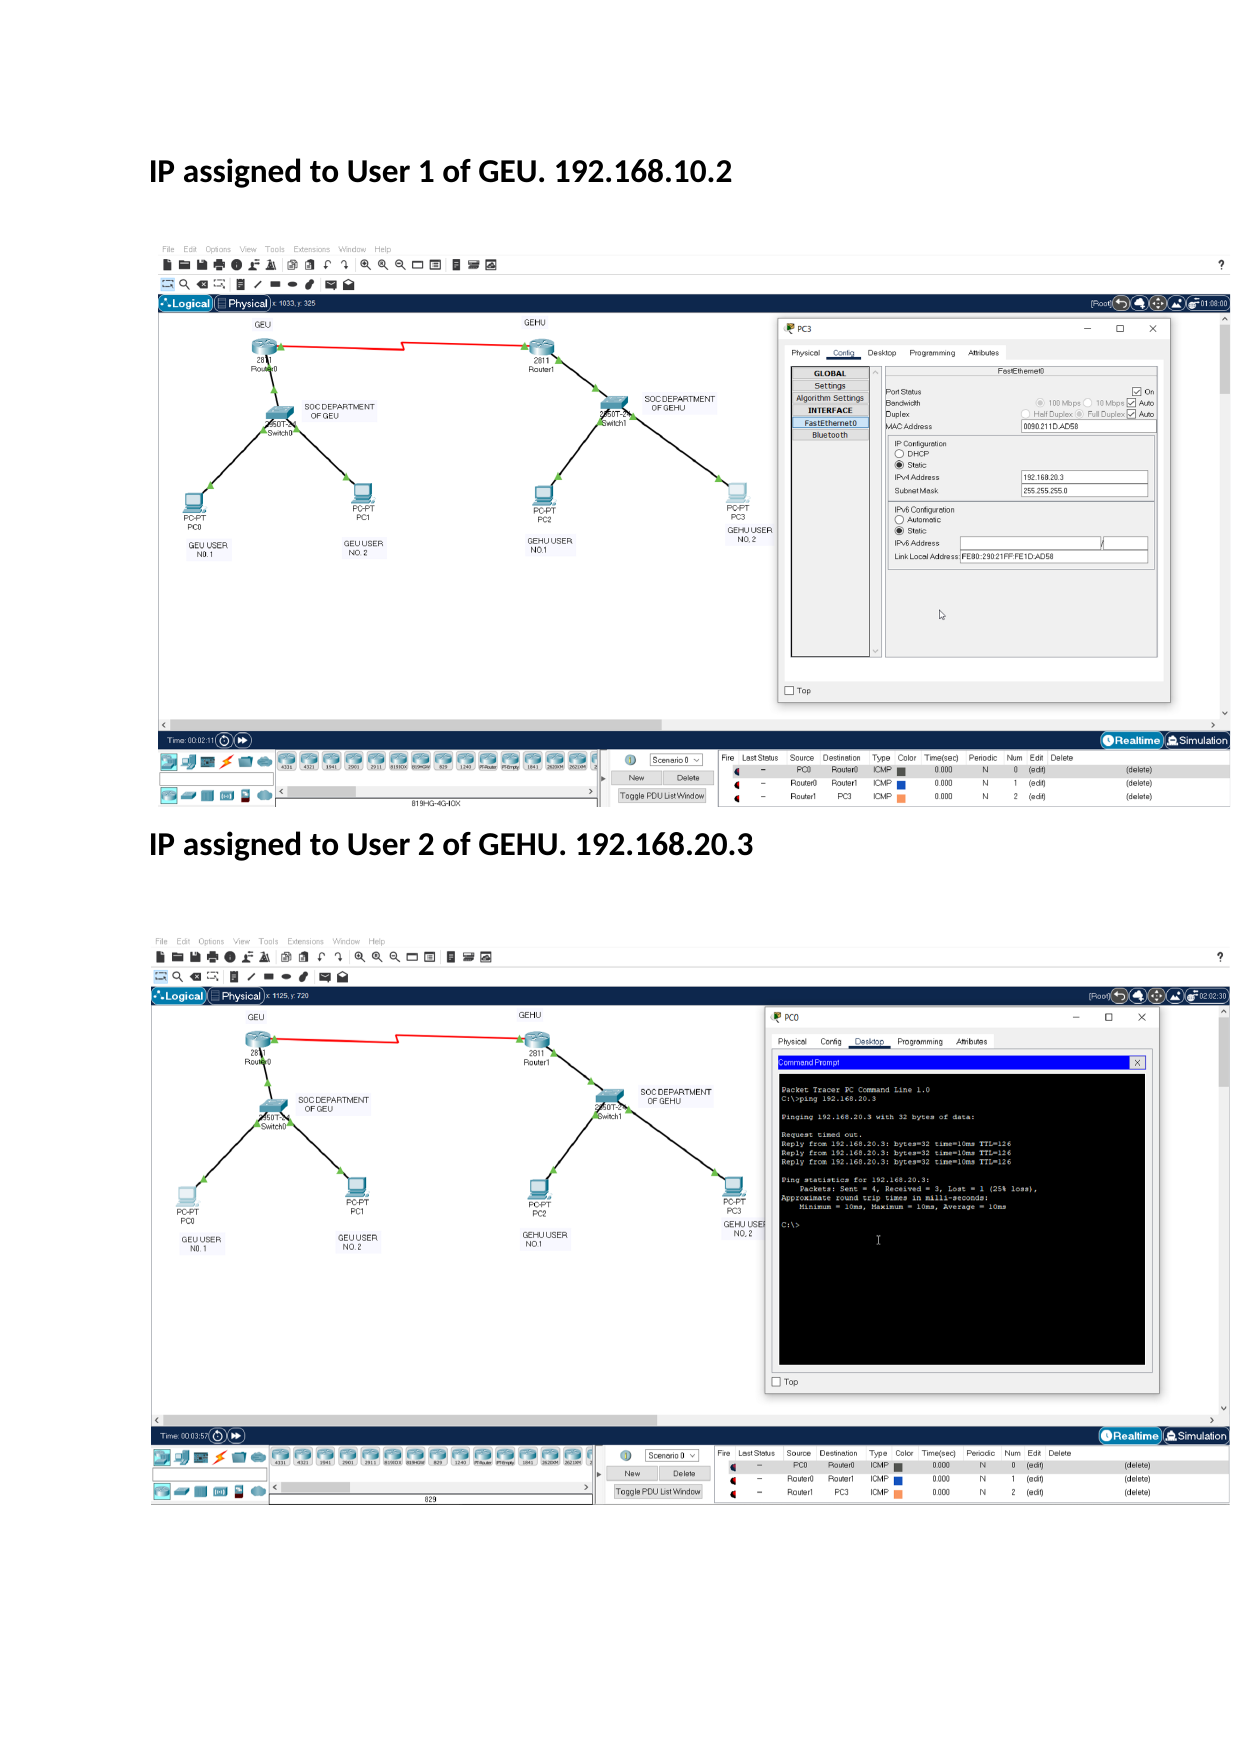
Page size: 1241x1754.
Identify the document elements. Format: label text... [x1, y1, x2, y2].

picture [157, 243, 1231, 807]
subtitle IP assigned to User 1 of GEU. 192.168.10.2 [148, 150, 1236, 191]
subtitle IP assigned to User 2 of GEHU. 192.168.20.3 [148, 822, 1236, 863]
picture [150, 935, 1230, 1505]
